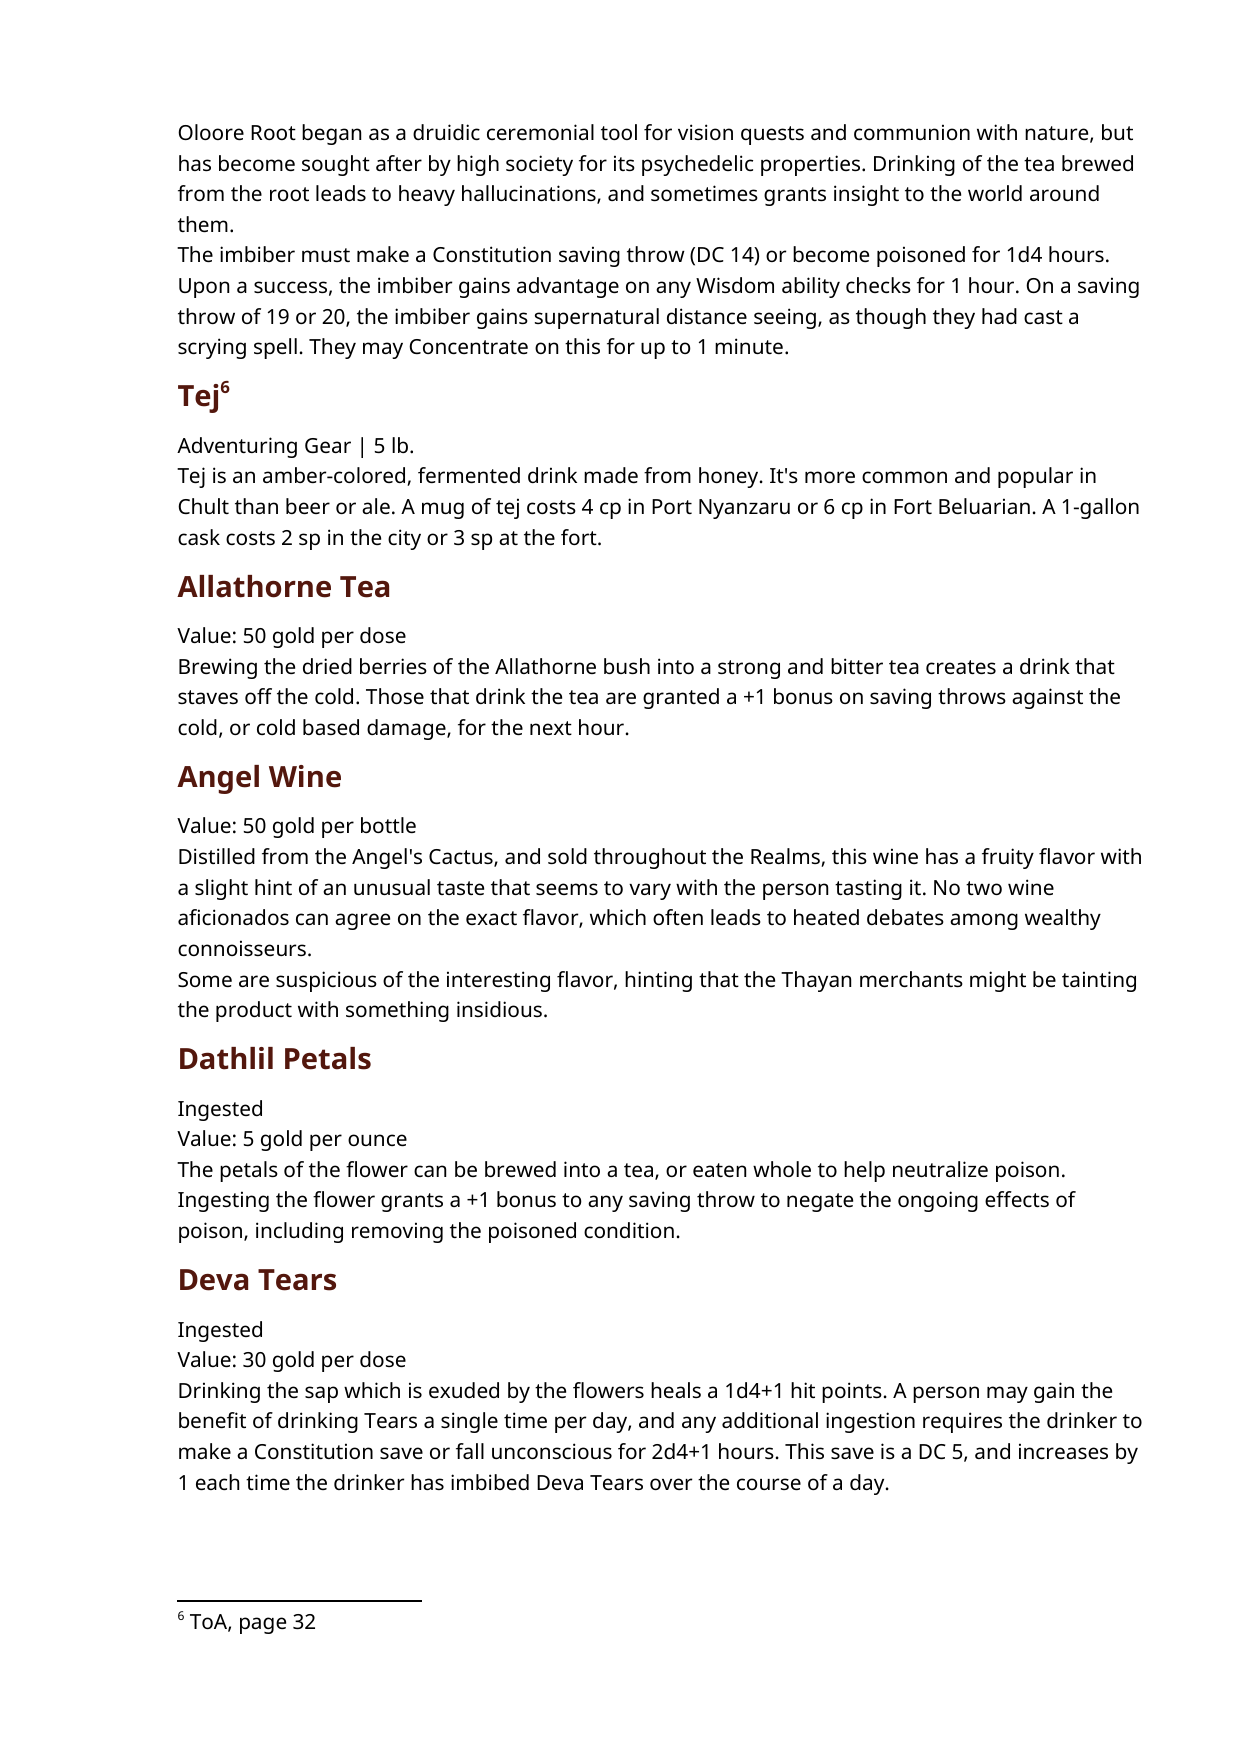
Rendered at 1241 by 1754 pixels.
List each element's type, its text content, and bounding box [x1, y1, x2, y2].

text Brewing the dried berries of the Allathorne bush into a strong and bitter tea creates a drink that staves off the cold. Those that drink the tea are granted a +1 bonus on saving throws against the cold, or cold based damage, for the next hour. [177, 652, 1152, 742]
text Value: 30 gold per dose [177, 1345, 1152, 1374]
text Oloore Root began as a druidic ceremonial tool for vision quests and communion with nature, but has become sought after by high society for its psychedelic properties. Drinking of the tea brewed from the root leads to heavy hallucinations, and sometimes grants insight to the world around them. [177, 118, 1152, 238]
text Value: 5 gold per ounce [177, 1124, 1152, 1153]
subtitle Deva Tears [177, 1259, 1152, 1299]
text Tej is an amber-colored, fermented drink made from honey. It's more common and popular in Chult than beer or ale. A mug of tej costs 4 cp in Port Nyanzaru or 6 cp in Fort Beluarian. A 1-gallon cask costs 2 sp in the city or 3 sp at the fort. [177, 462, 1152, 551]
text The imbiber must make a Constitution saving throw (DC 14) or become poisoned for 1d4 hours. Upon a success, the imbiber gains advantage on any Wisdom ability checks for 1 hour. On a saving throw of 19 or 20, the imbiber gains supernatural distance seeing, as though they had cast a scrying spell. They may Concentrate on this for up to 1 minute. [177, 241, 1152, 361]
text Ingested [177, 1315, 1152, 1343]
text Adventuring Gear | 5 lb. [177, 431, 1152, 459]
text Distilled from the Angel's Cactus, and sold throughout the Realms, this wine has a fruity flavor with a slight hint of an unusual taste that seems to vary with the person tasting it. No two wine aficionados can agree on the exact flavor, which often leads to heated debates among wealthy connoisseurs. [177, 842, 1152, 962]
subtitle Allathorne Tea [177, 566, 1152, 606]
text Value: 50 gold per dose [177, 621, 1152, 650]
text Value: 50 gold per bottle [177, 812, 1152, 840]
text Drinking the sap which is exuded by the flowers heals a 1d4+1 hit points. A person may gain the benefit of drinking Tears a single time per day, and any additional ingestion requires the drinker to make a Constitution save or fall unconscious for 2d4+1 hours. This save is a DC 5, and increases by 1 each time the drinker has imbibed Deva Tears over the course of a day. [177, 1376, 1152, 1496]
subtitle Tej [177, 376, 1152, 415]
text Some are suspicious of the interesting flavor, hinting that the Thayan merchants might be tainting the product with something insidious. [177, 965, 1152, 1024]
text The petals of the flower can be brewed into a tea, or eaten whole to help neutralize poison. Ingesting the flower grants a +1 bonus to any saving throw to negate the ongoing effects of poison, including removing the poisoned condition. [177, 1155, 1152, 1245]
subtitle Angel Wine [177, 756, 1152, 796]
subtitle Dathlil Petals [177, 1038, 1152, 1078]
text Ingested [177, 1094, 1152, 1122]
